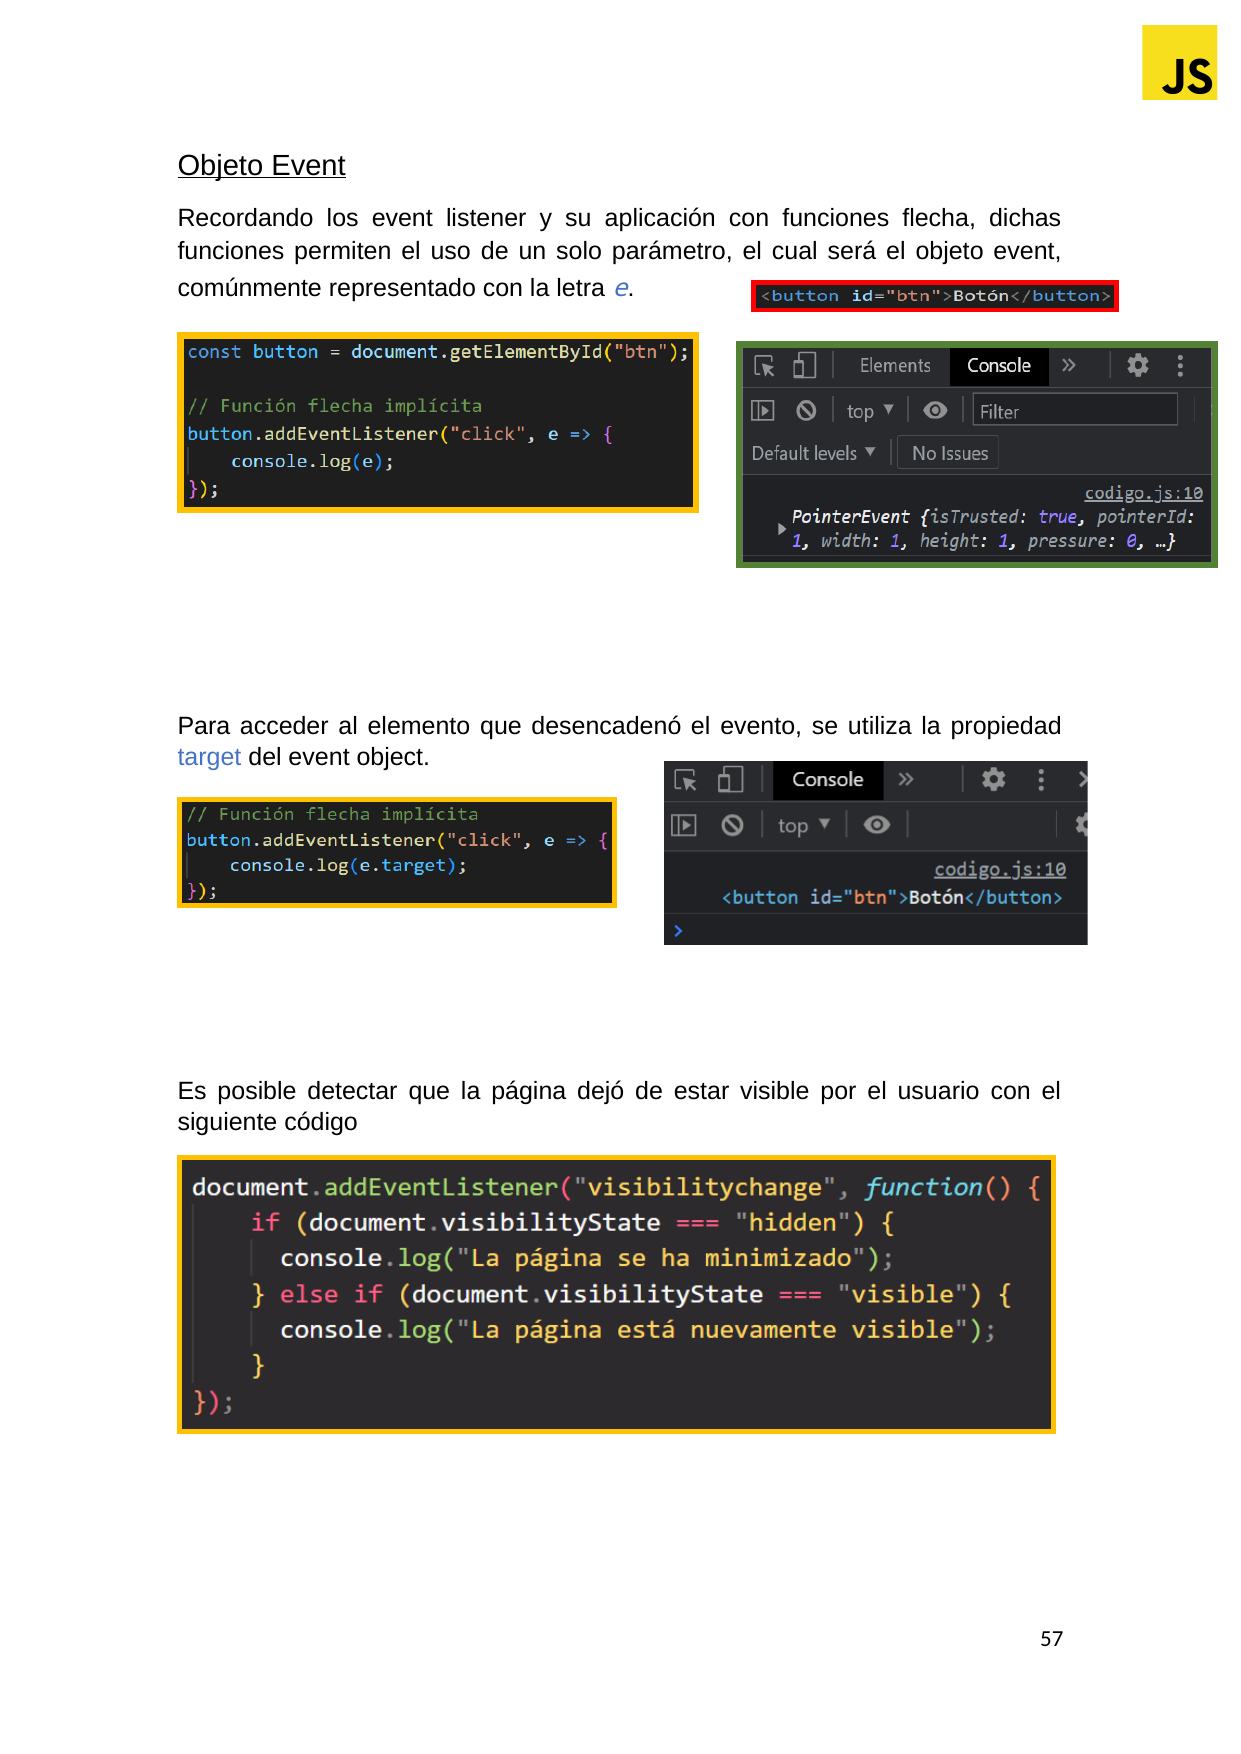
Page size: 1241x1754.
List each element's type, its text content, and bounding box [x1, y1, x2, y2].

picture [1142, 25, 1218, 100]
picture [182, 1160, 1051, 1429]
text Para acceder al elemento que desencadenó el evento, se utiliza la propiedad target del event object. [177, 711, 1063, 771]
text Objeto Event [177, 148, 1063, 181]
picture [664, 761, 1088, 945]
picture [182, 802, 612, 903]
picture [184, 339, 693, 507]
text Es posible detectar que la página dejó de estar visible por el usuario con el siguiente código [177, 1076, 1063, 1136]
text Recordando los event listener y su aplicación con funciones flecha, dichas funciones permiten el uso de un solo parámetro, el cual será el objeto event, comúnmente representado con la letra e. [177, 203, 1063, 304]
picture [756, 285, 1114, 308]
picture [742, 348, 1212, 562]
